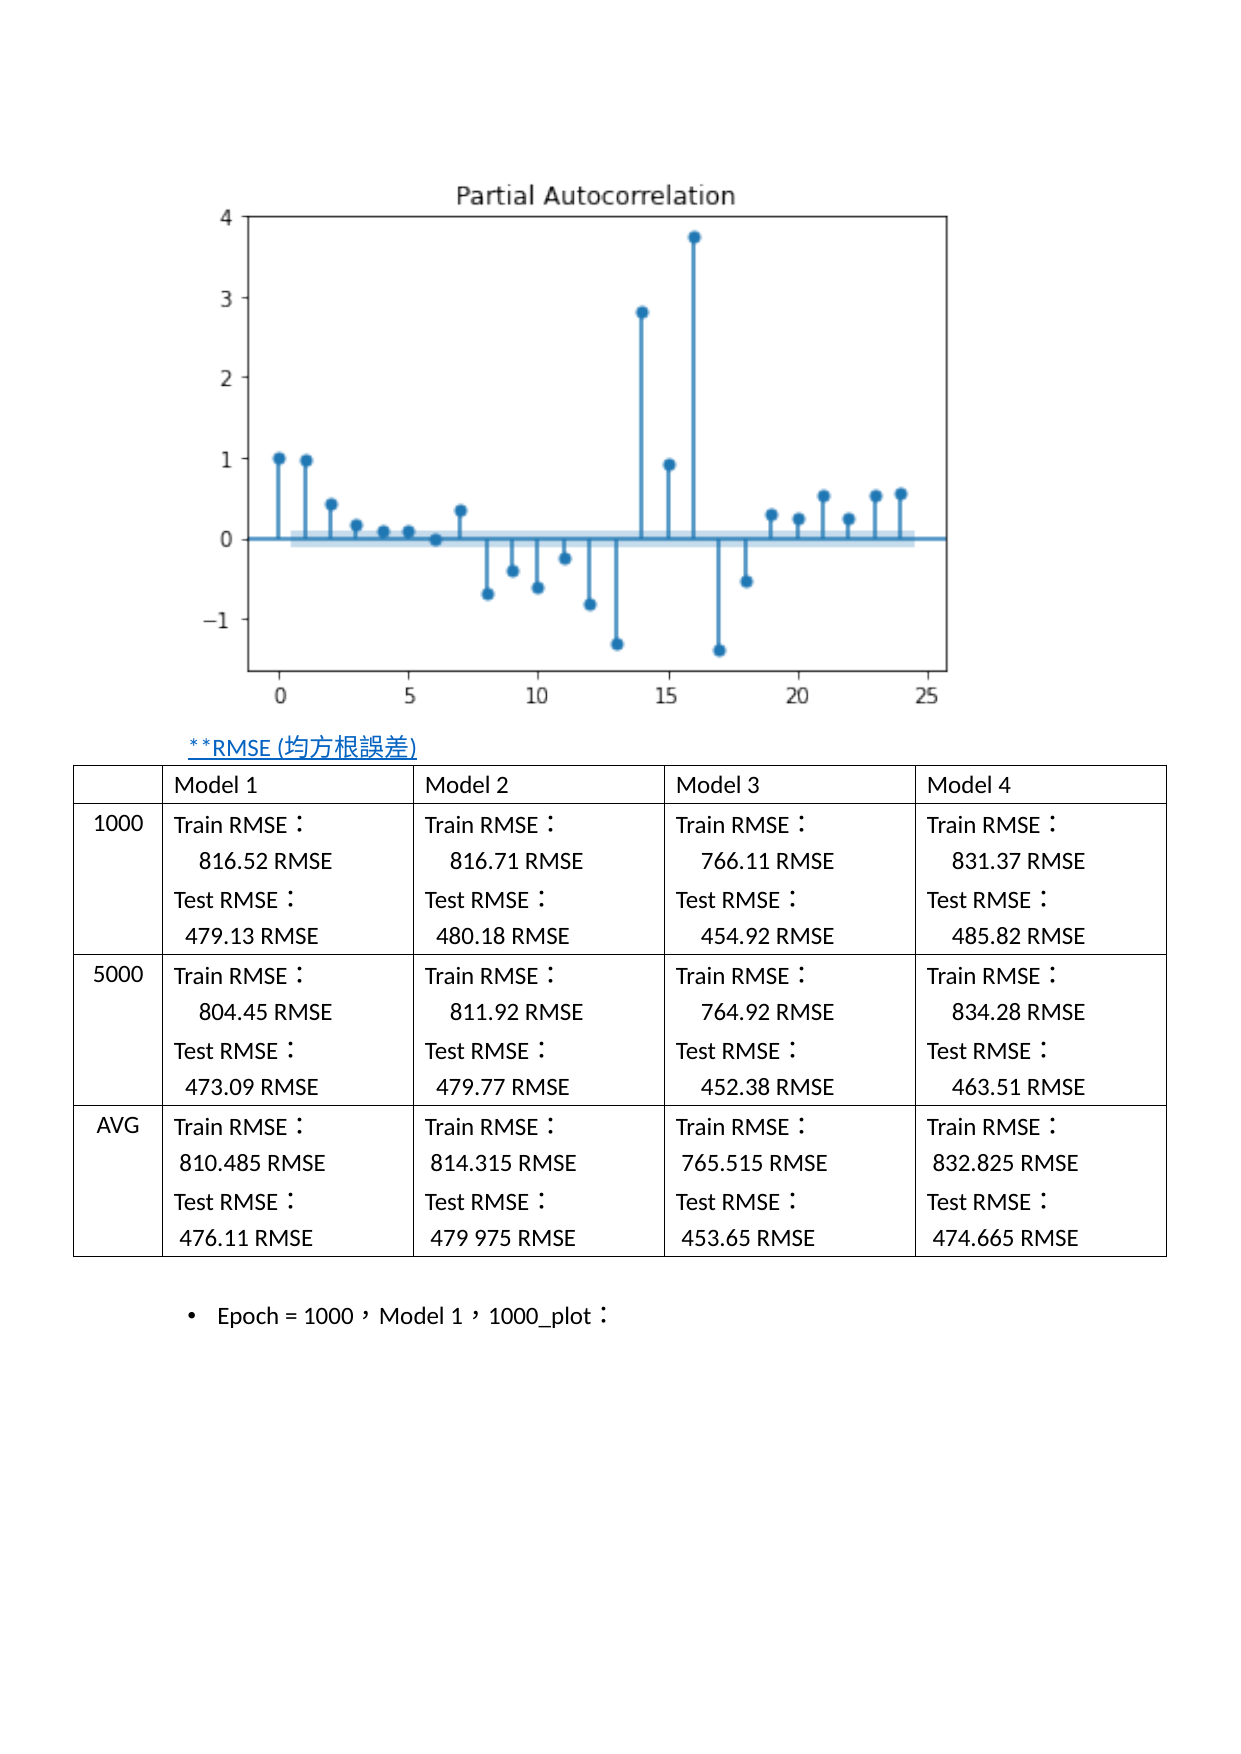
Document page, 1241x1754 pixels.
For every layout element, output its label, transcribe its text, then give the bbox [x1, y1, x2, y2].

table_cell AVG [74, 1106, 162, 1256]
table_cell Train RMSE： 804.45 RMSE Test RMSE： 473.09 RMSE [163, 955, 413, 1105]
text **RMSE (均方根誤差) [187, 727, 1053, 764]
table_cell 1000 [74, 804, 162, 954]
table_header Model 3 [665, 766, 915, 803]
table_cell Train RMSE： 764.92 RMSE Test RMSE： 452.38 RMSE [665, 955, 915, 1105]
table_cell Train RMSE： 810.485 RMSE Test RMSE： 476.11 RMSE [163, 1106, 413, 1256]
table_cell Train RMSE： 766.11 RMSE Test RMSE： 454.92 RMSE [665, 804, 915, 954]
table_header Model 1 [163, 766, 413, 803]
table_cell Train RMSE： 834.28 RMSE Test RMSE： 463.51 RMSE [916, 955, 1166, 1105]
table_cell Train RMSE： 832.825 RMSE Test RMSE： 474.665 RMSE [916, 1106, 1166, 1256]
table_header Model 4 [916, 766, 1166, 803]
table_cell 5000 [74, 955, 162, 1105]
table_cell Train RMSE： 814.315 RMSE Test RMSE： 479 975 RMSE [414, 1106, 664, 1256]
picture [187, 171, 959, 721]
list Epoch = 1000，Model 1，1000_plot： [187, 1295, 1053, 1332]
table_header [74, 766, 162, 803]
table_cell Train RMSE： 765.515 RMSE Test RMSE： 453.65 RMSE [665, 1106, 915, 1256]
table_cell Train RMSE： 816.52 RMSE Test RMSE： 479.13 RMSE [163, 804, 413, 954]
table_cell Train RMSE： 831.37 RMSE Test RMSE： 485.82 RMSE [916, 804, 1166, 954]
table_cell Train RMSE： 816.71 RMSE Test RMSE： 480.18 RMSE [414, 804, 664, 954]
table_header Model 2 [414, 766, 664, 803]
table_cell Train RMSE： 811.92 RMSE Test RMSE： 479.77 RMSE [414, 955, 664, 1105]
